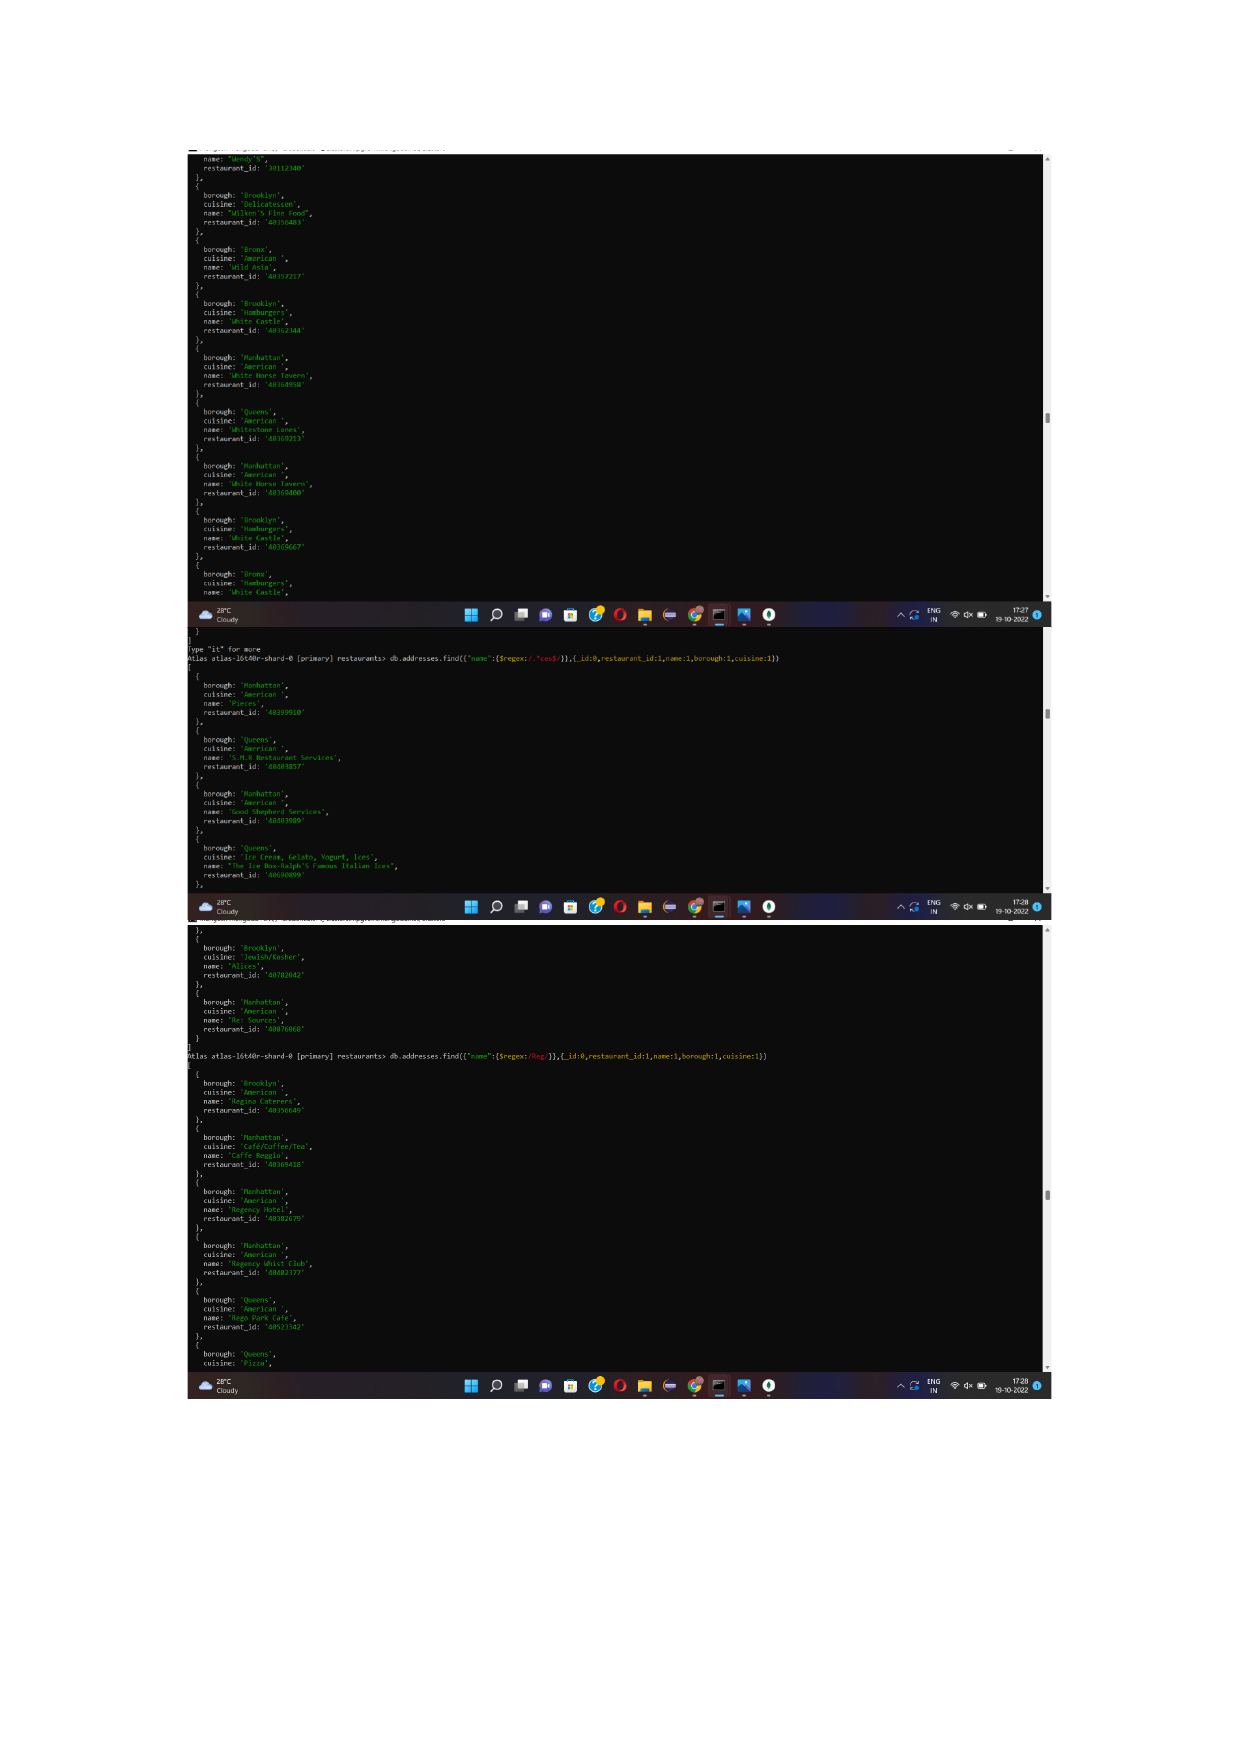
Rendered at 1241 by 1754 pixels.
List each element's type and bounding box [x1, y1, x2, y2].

picture [187, 150, 1052, 1399]
